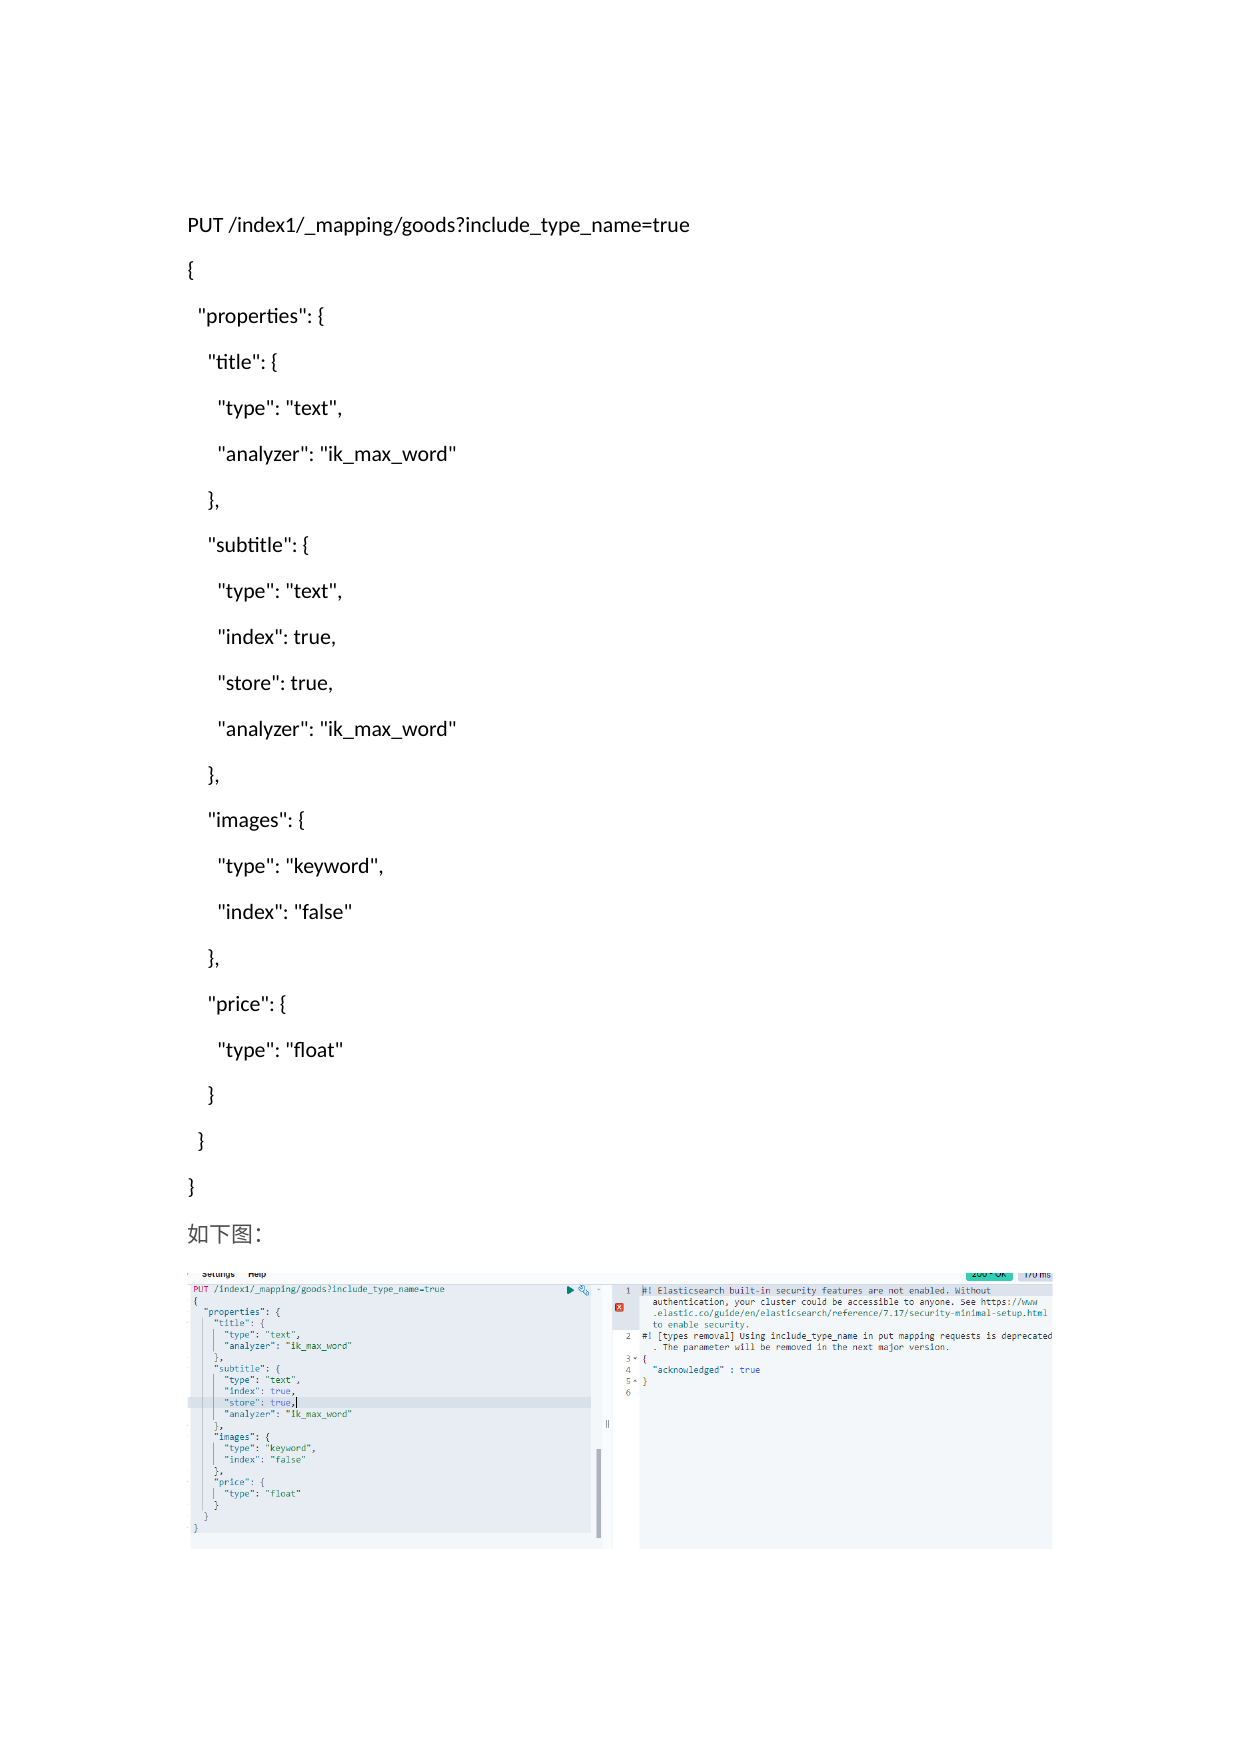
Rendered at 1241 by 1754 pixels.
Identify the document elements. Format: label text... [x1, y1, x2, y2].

text "title": { [187, 345, 1053, 378]
text "price": { [187, 987, 1053, 1019]
text "analyzer": "ik_max_word" [187, 437, 1053, 469]
text { [187, 254, 1053, 286]
text "type": "float" [187, 1033, 1053, 1065]
text "type": "text", [187, 574, 1053, 607]
text "properties": { [187, 299, 1053, 332]
text "subtitle": { [187, 529, 1053, 561]
text "index": "false" [187, 895, 1053, 928]
text "images": { [187, 804, 1053, 836]
text }, [187, 483, 1053, 515]
text "type": "text", [187, 391, 1053, 424]
text "store": true, [187, 666, 1053, 699]
text PUT /index1/_mapping/goods?include_type_name=true [187, 208, 1053, 240]
text } [187, 1079, 1053, 1111]
text "index": true, [187, 620, 1053, 653]
text } [187, 1124, 1053, 1157]
text }, [187, 758, 1053, 790]
text "analyzer": "ik_max_word" [187, 712, 1053, 744]
text 如下图： [187, 1216, 1053, 1249]
picture [187, 1273, 1053, 1549]
text }, [187, 941, 1053, 974]
text } [187, 1170, 1053, 1203]
text "type": "keyword", [187, 849, 1053, 882]
